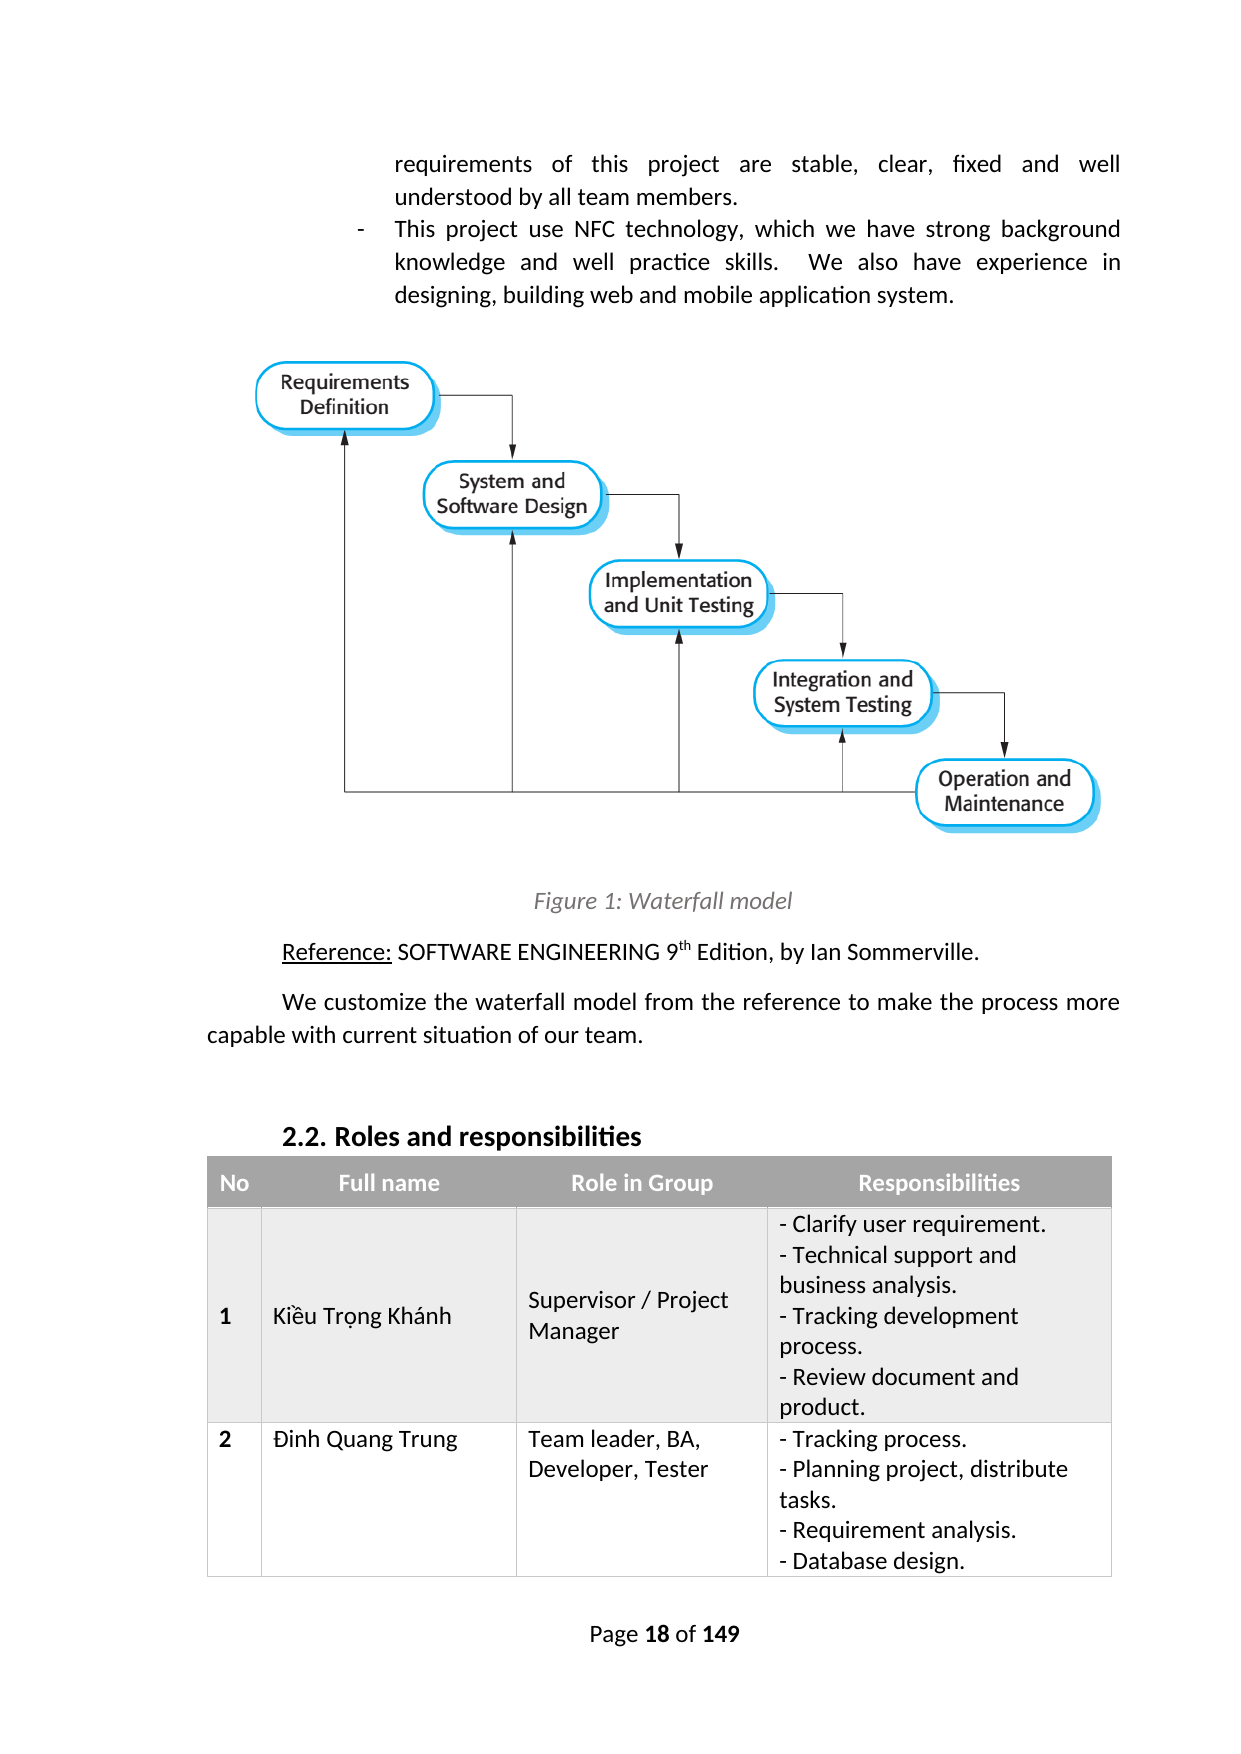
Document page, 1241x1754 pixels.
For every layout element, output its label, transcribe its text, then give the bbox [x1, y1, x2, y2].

table_header Responsibilities [768, 1158, 1111, 1207]
table_cell 1 [208, 1209, 261, 1422]
table_cell Đinh Quang Trung [262, 1423, 516, 1576]
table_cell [768, 1423, 1111, 1576]
table_cell Supervisor / Project Manager [517, 1209, 767, 1422]
table_header No [208, 1158, 261, 1207]
table_cell Kiều Trọng Khánh [262, 1209, 516, 1422]
table_cell - Clarify user requirement. - Technical support and business analysis. - Tracking development process. - Review document and product. [768, 1209, 1111, 1422]
subtitle Roles and responsibilities [282, 1118, 1122, 1154]
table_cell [517, 1423, 767, 1576]
table_header Role in Group [517, 1158, 767, 1207]
table_header Full name [262, 1158, 516, 1207]
list This project use NFC technology, which we have strong background knowledge and well practice skills. We also have experience in designing, building web and mobile application system. [357, 213, 1122, 310]
text Figure 1: Waterfall model [207, 885, 1122, 916]
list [357, 148, 1122, 211]
text Reference: SOFTWARE ENGINEERING 9th Edition, by Ian Sommerville. [207, 936, 1122, 967]
picture [206, 328, 1123, 866]
text We customize the waterfall model from the reference to make the process more capable with current situation of our team. [207, 986, 1122, 1049]
table_cell 2 [208, 1423, 261, 1576]
